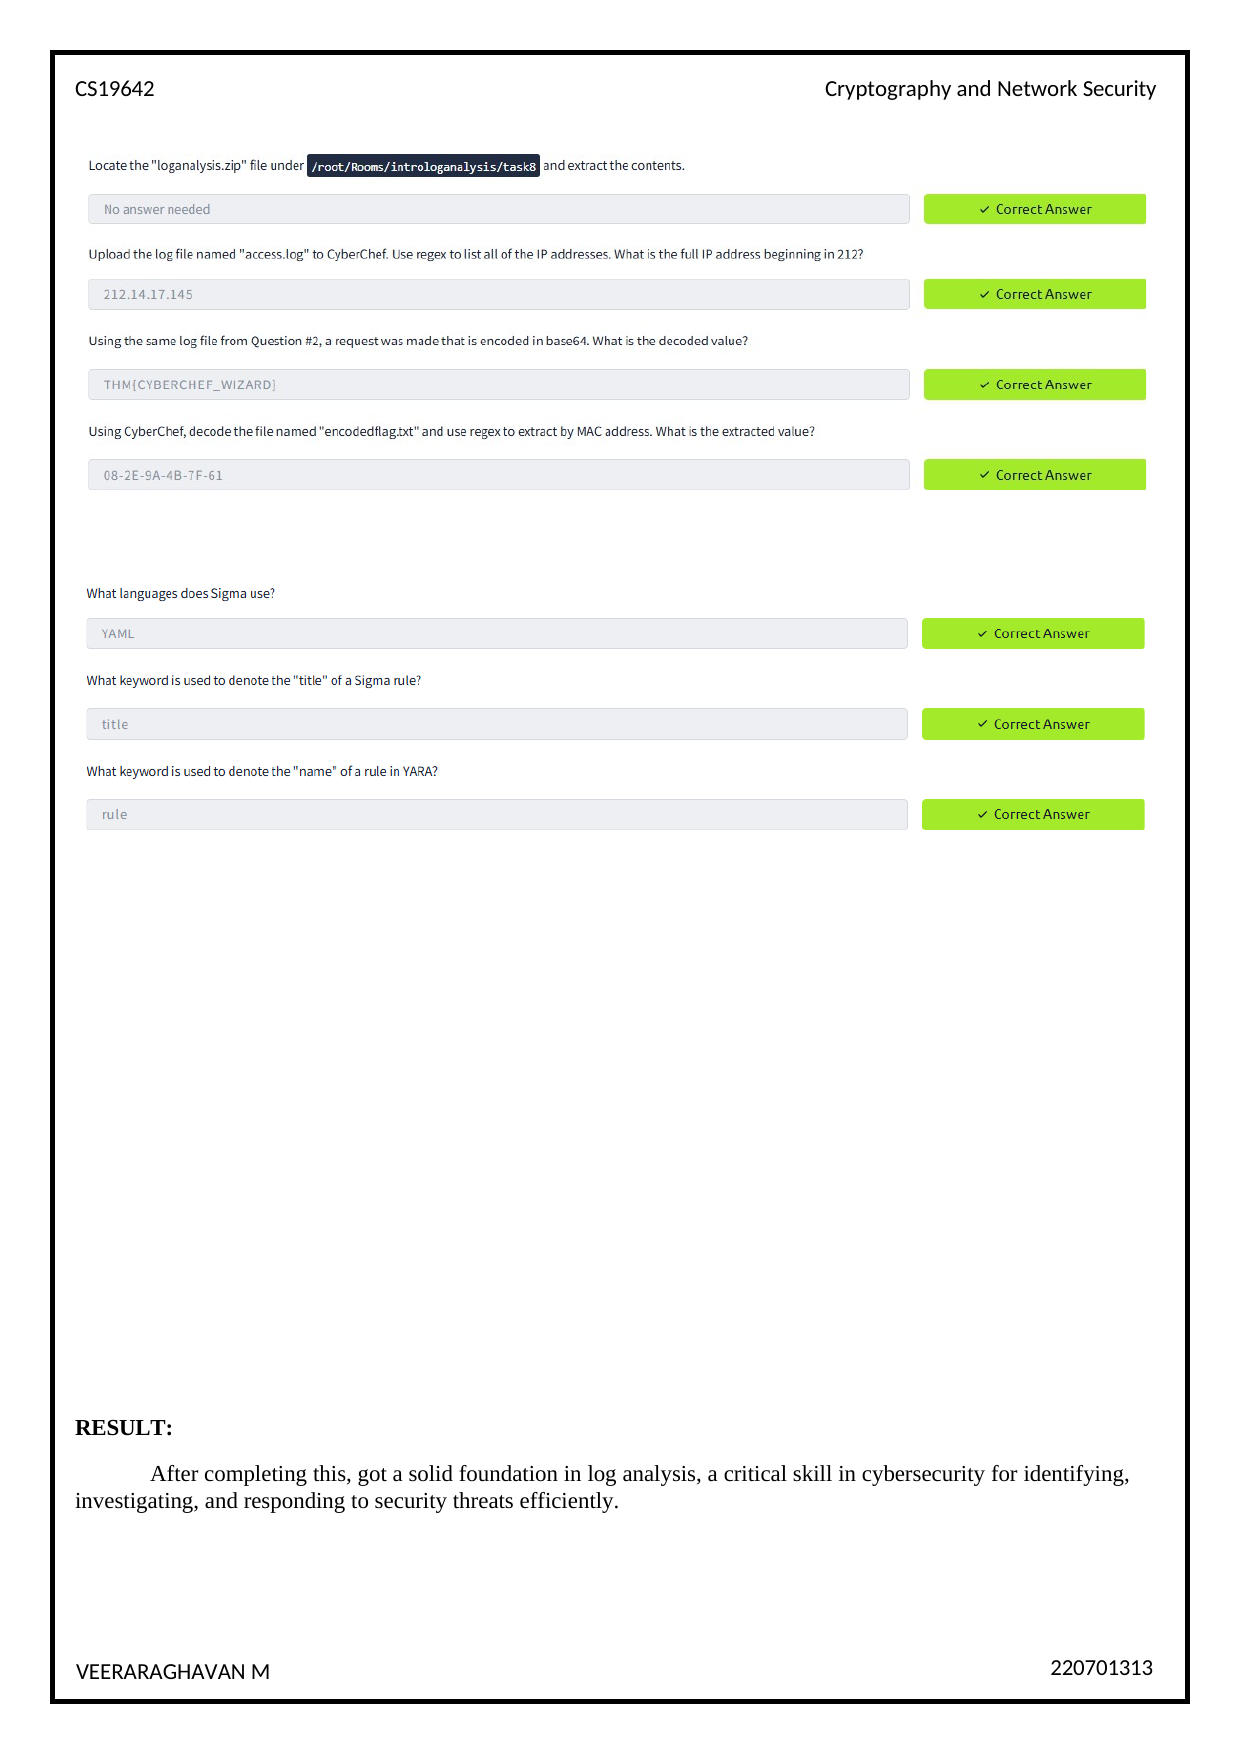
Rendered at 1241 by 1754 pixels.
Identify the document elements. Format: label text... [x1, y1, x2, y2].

picture [88, 154, 1147, 490]
text After completing this, got a solid foundation in log analysis, a critical skill in cybersecurity for identifying, investigating, and responding to security threats efficiently. [75, 1460, 1166, 1514]
text RESULT: [75, 1414, 1166, 1441]
picture [86, 587, 1145, 830]
